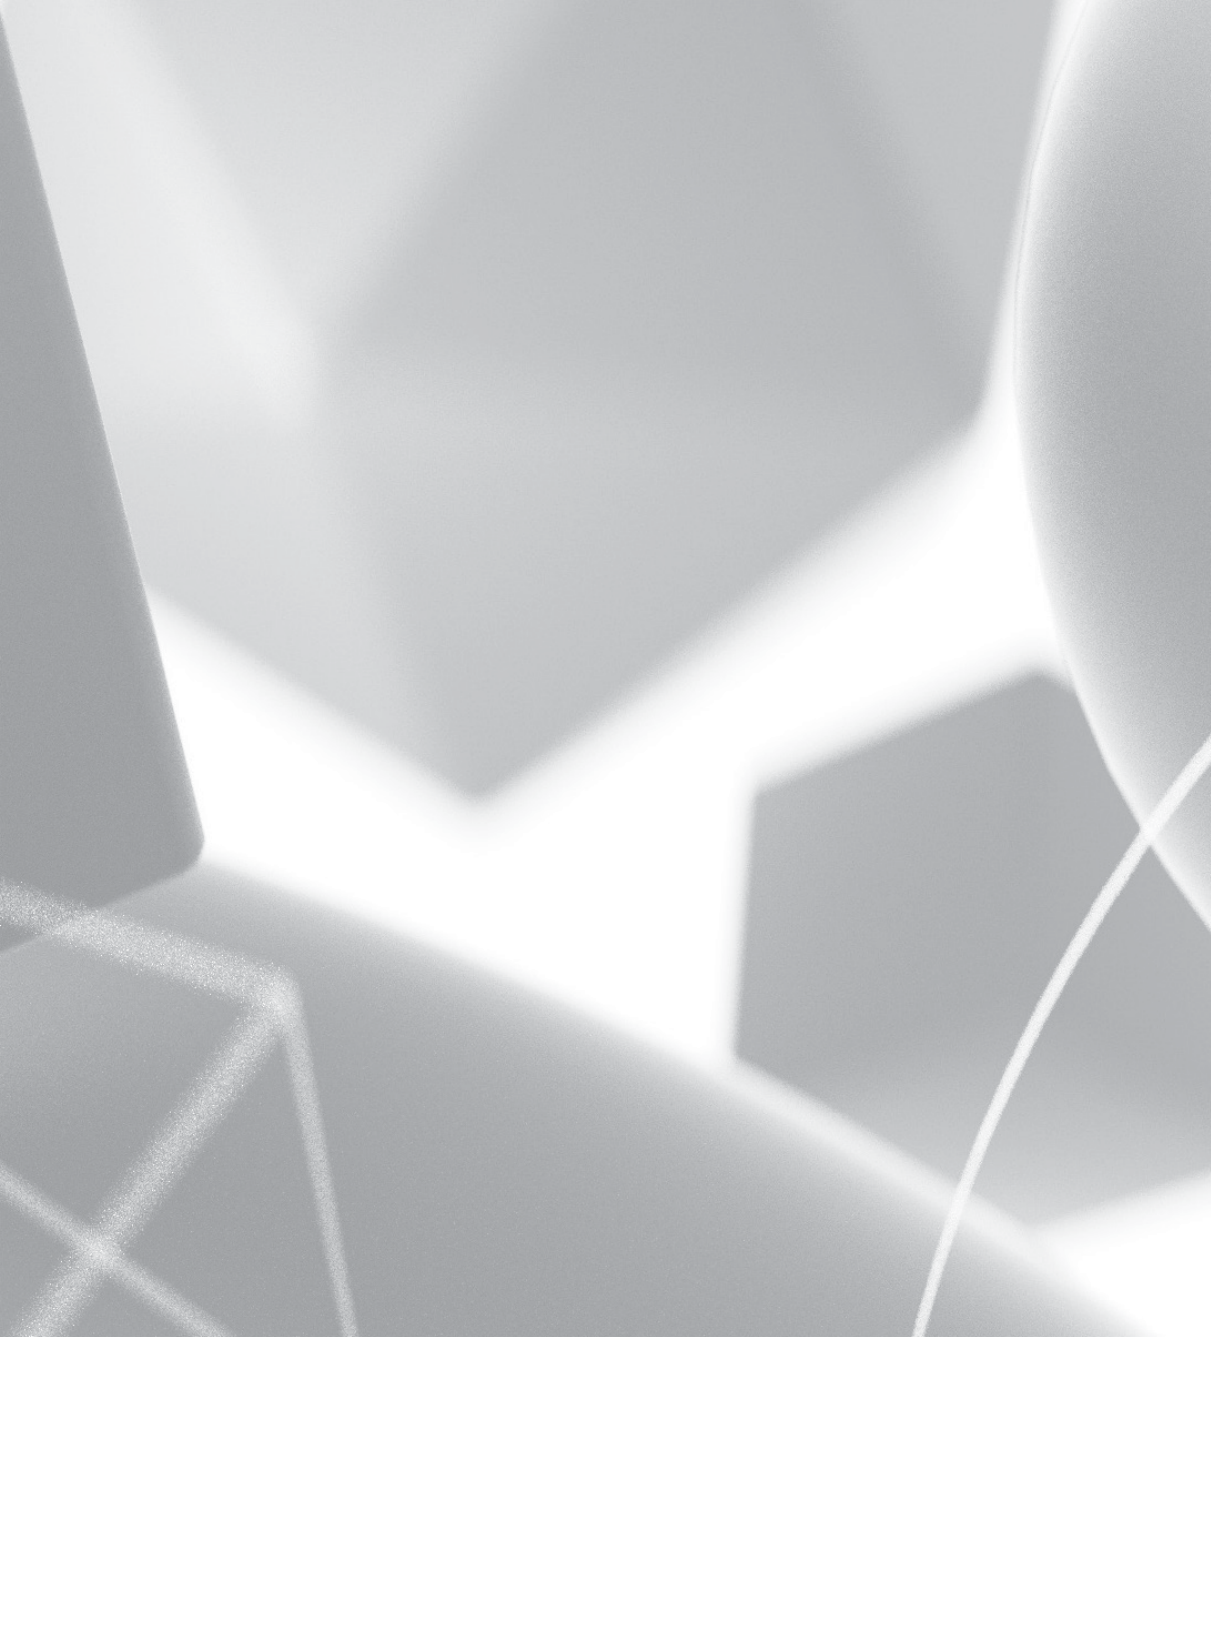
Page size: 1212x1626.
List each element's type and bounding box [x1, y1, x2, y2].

picture [0, 0, 1211, 1337]
